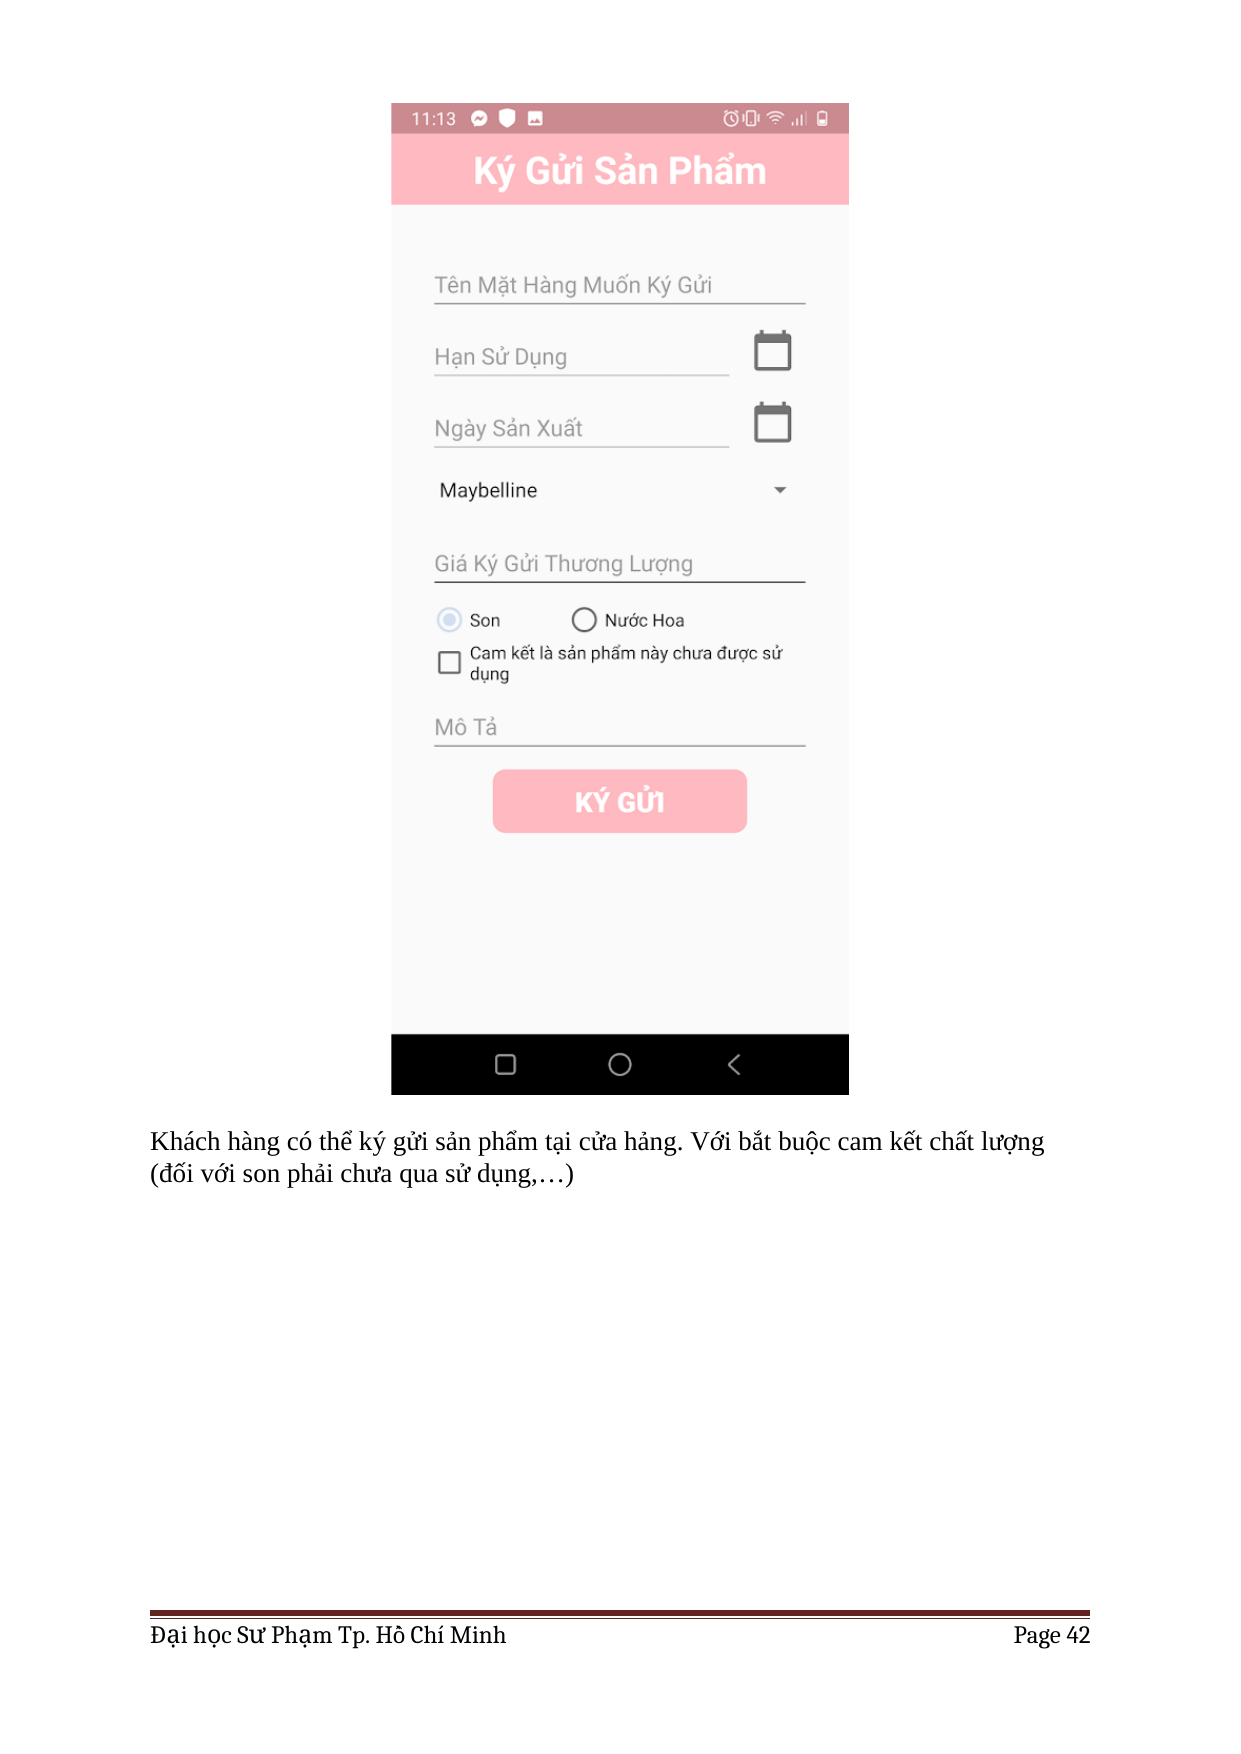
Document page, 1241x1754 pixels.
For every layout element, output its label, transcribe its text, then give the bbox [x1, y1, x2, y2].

picture [391, 103, 849, 1095]
text Khách hàng có thể ký gửi sản phẩm tại cửa hảng. Với bắt buộc cam kết chất lượng (đối với son phải chưa qua sử dụng,…) [150, 1126, 1090, 1188]
